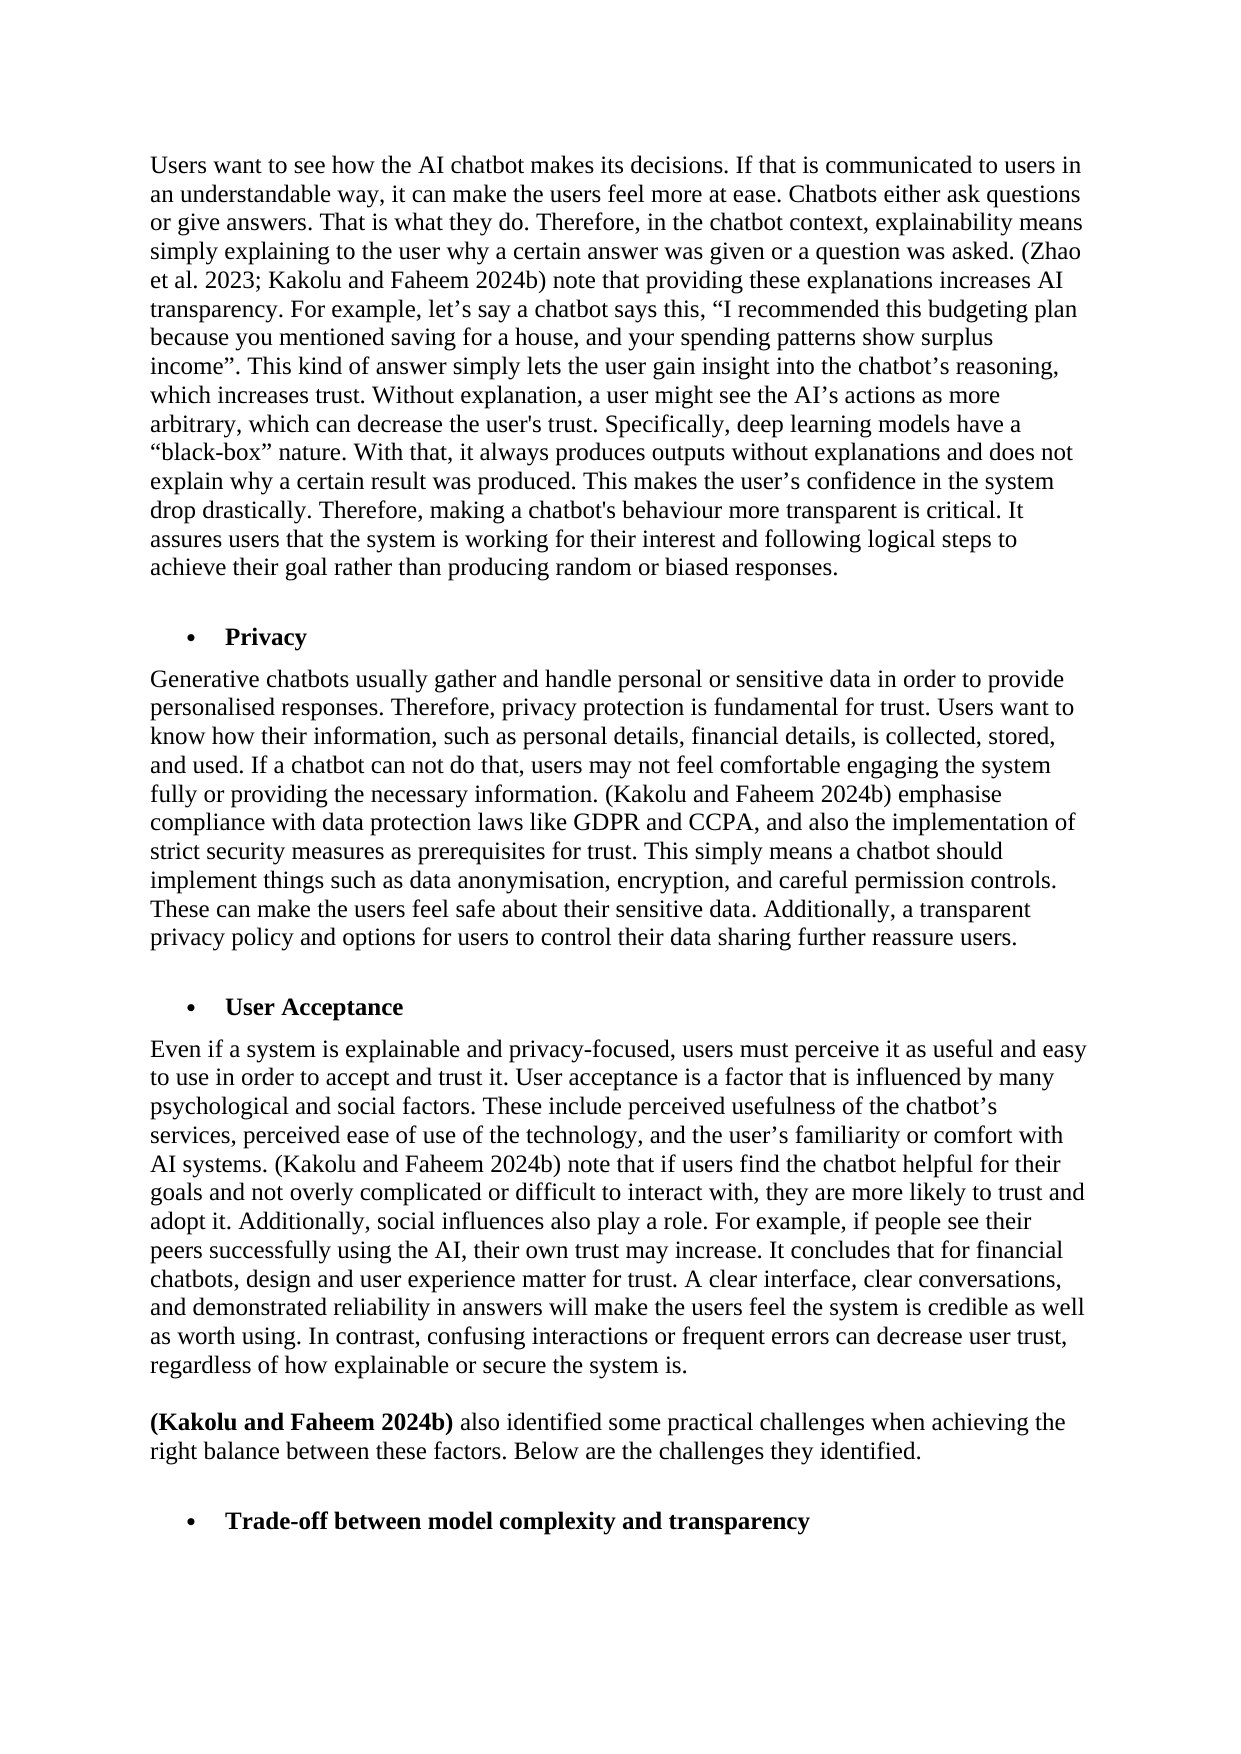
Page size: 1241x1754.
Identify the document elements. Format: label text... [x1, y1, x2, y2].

list Trade-off between model complexity and transparency [187, 1506, 1090, 1535]
text Even if a system is explainable and privacy-focused, users must perceive it as useful and easy to use in order to accept and trust it. User acceptance is a factor that is influenced by many psychological and social factors. These include perceived usefulness of the chatbot’s services, perceived ease of use of the technology, and the user’s familiarity or comfort with AI systems. (Kakolu and Faheem 2024b) note that if users find the chatbot helpful for their goals and not overly complicated or difficult to interact with, they are more likely to trust and adopt it. Additionally, social influences also play a role. For example, if people see their peers successfully using the AI, their own trust may increase. It concludes that for financial chatbots, design and user experience matter for trust. A clear interface, clear conversations, and demonstrated reliability in answers will make the users feel the system is credible as well as worth using. In contrast, confusing interactions or frequent errors can decrease user trust, regardless of how explainable or secure the system is. [150, 1034, 1090, 1379]
text Generative chatbots usually gather and handle personal or sensitive data in order to provide personalised responses. Therefore, privacy protection is fundamental for trust. Users want to know how their information, such as personal details, financial details, is collected, stored, and used. If a chatbot can not do that, users may not feel comfortable engaging the system fully or providing the necessary information. (Kakolu and Faheem 2024b) emphasise compliance with data protection laws like GDPR and CCPA, and also the implementation of strict security measures as prerequisites for trust. This simply means a chatbot should implement things such as data anonymisation, encryption, and careful permission controls. These can make the users feel safe about their sensitive data. Additionally, a transparent privacy policy and options for users to control their data sharing further reassure users. [150, 664, 1090, 951]
text (Kakolu and Faheem 2024b) also identified some practical challenges when achieving the right balance between these factors. Below are the challenges they identified. [150, 1407, 1090, 1465]
list Privacy [187, 622, 1090, 651]
text Users want to see how the AI chatbot makes its decisions. If that is communicated to users in an understandable way, it can make the users feel more at ease. Chatbots either ask questions or give answers. That is what they do. Therefore, in the chatbot context, explainability means simply explaining to the user why a certain answer was given or a question was asked. (Zhao et al. 2023; Kakolu and Faheem 2024b) note that providing these explanations increases AI transparency. For example, let’s say a chatbot says this, “I recommended this budgeting plan because you mentioned saving for a house, and your spending patterns show surplus income”. This kind of answer simply lets the user gain insight into the chatbot’s reasoning, which increases trust. Without explanation, a user might see the AI’s actions as more arbitrary, which can decrease the user's trust. Specifically, deep learning models have a “black-box” nature. With that, it always produces outputs without explanations and does not explain why a certain result was produced. This makes the user’s confidence in the system drop drastically. Therefore, making a chatbot's behaviour more transparent is critical. It assures users that the system is working for their interest and following logical steps to achieve their goal rather than producing random or biased responses. [150, 150, 1090, 581]
list User Acceptance [187, 992, 1090, 1021]
